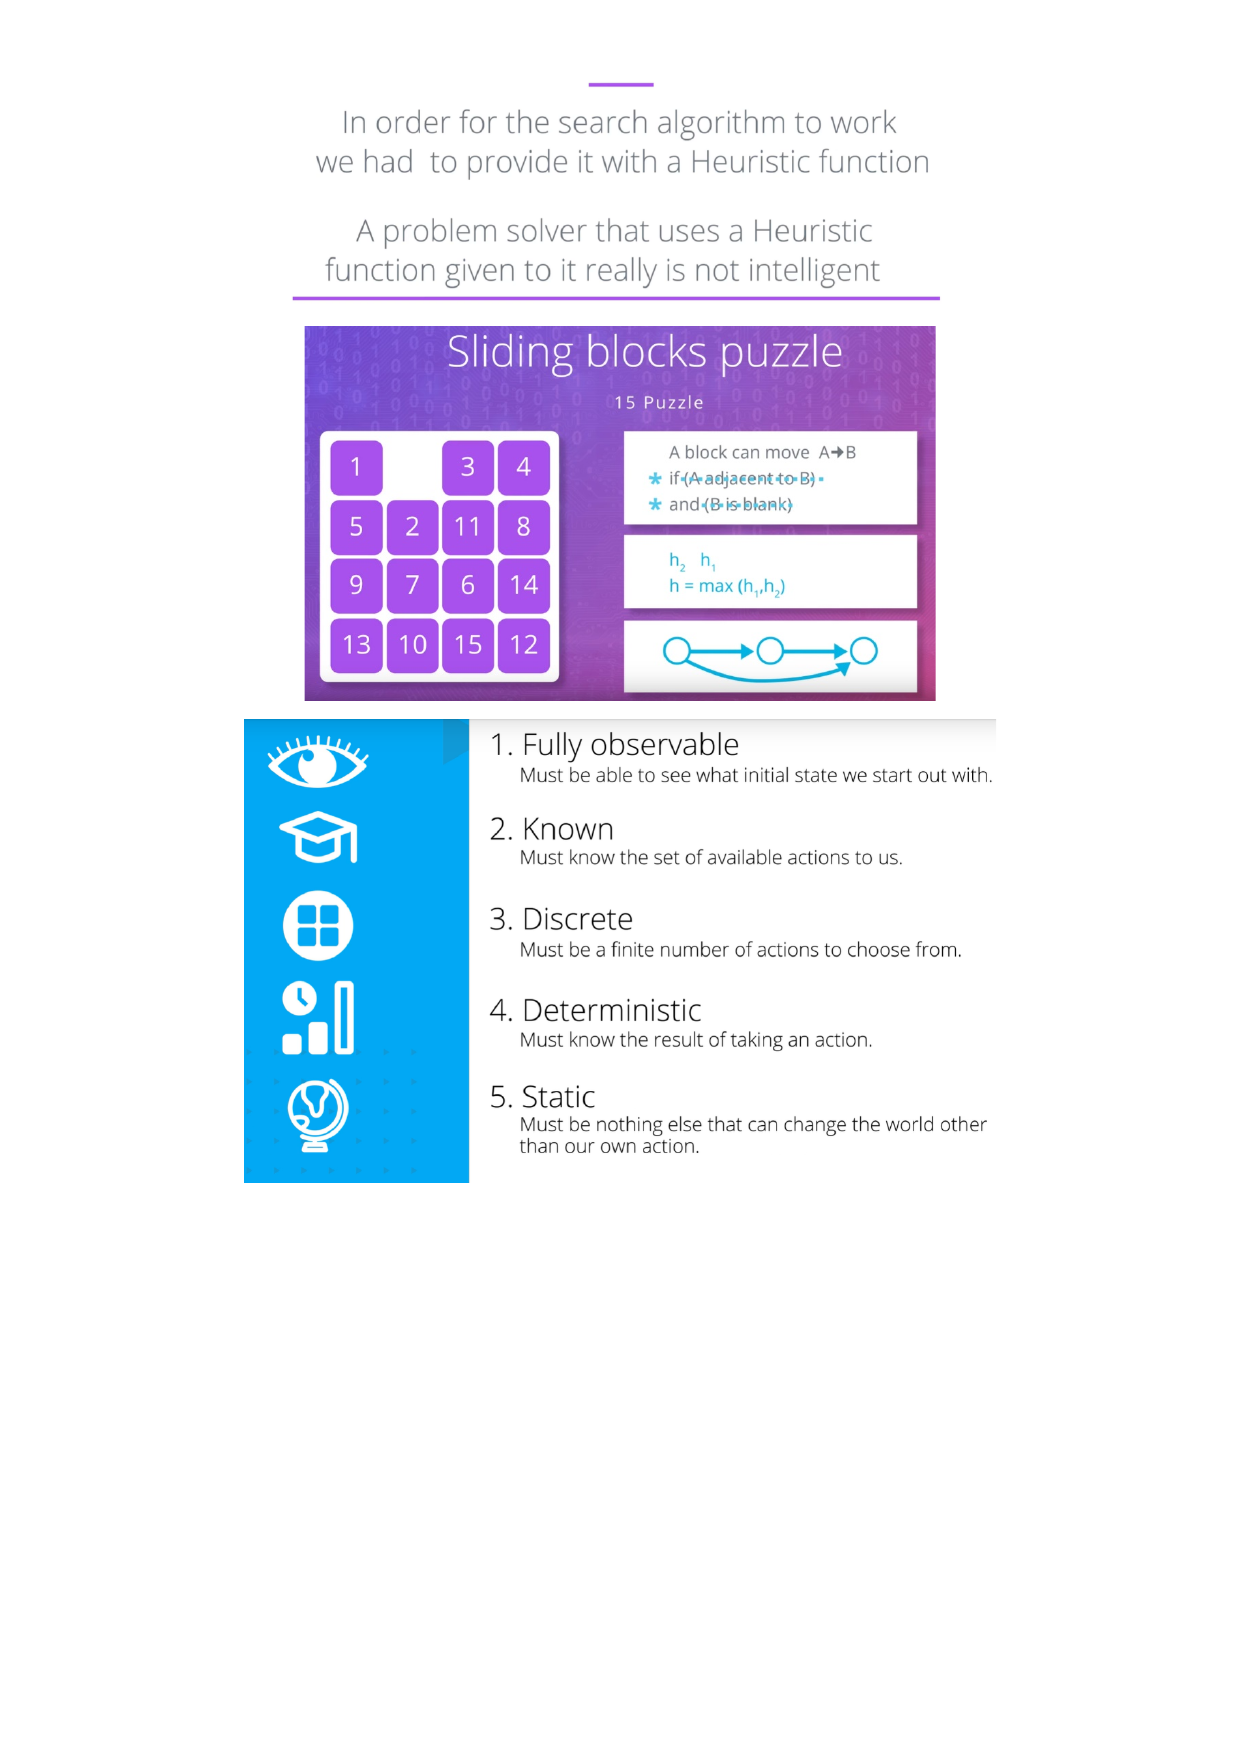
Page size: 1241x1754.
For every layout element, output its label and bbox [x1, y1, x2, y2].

picture [283, 981, 316, 1015]
picture [288, 1080, 348, 1152]
picture [304, 326, 936, 701]
picture [283, 1034, 301, 1054]
picture [469, 719, 997, 1183]
picture [283, 891, 353, 961]
picture [268, 736, 368, 788]
picture [277, 206, 963, 308]
picture [335, 981, 353, 1054]
picture [302, 75, 938, 188]
picture [309, 1022, 327, 1054]
picture [280, 812, 357, 863]
